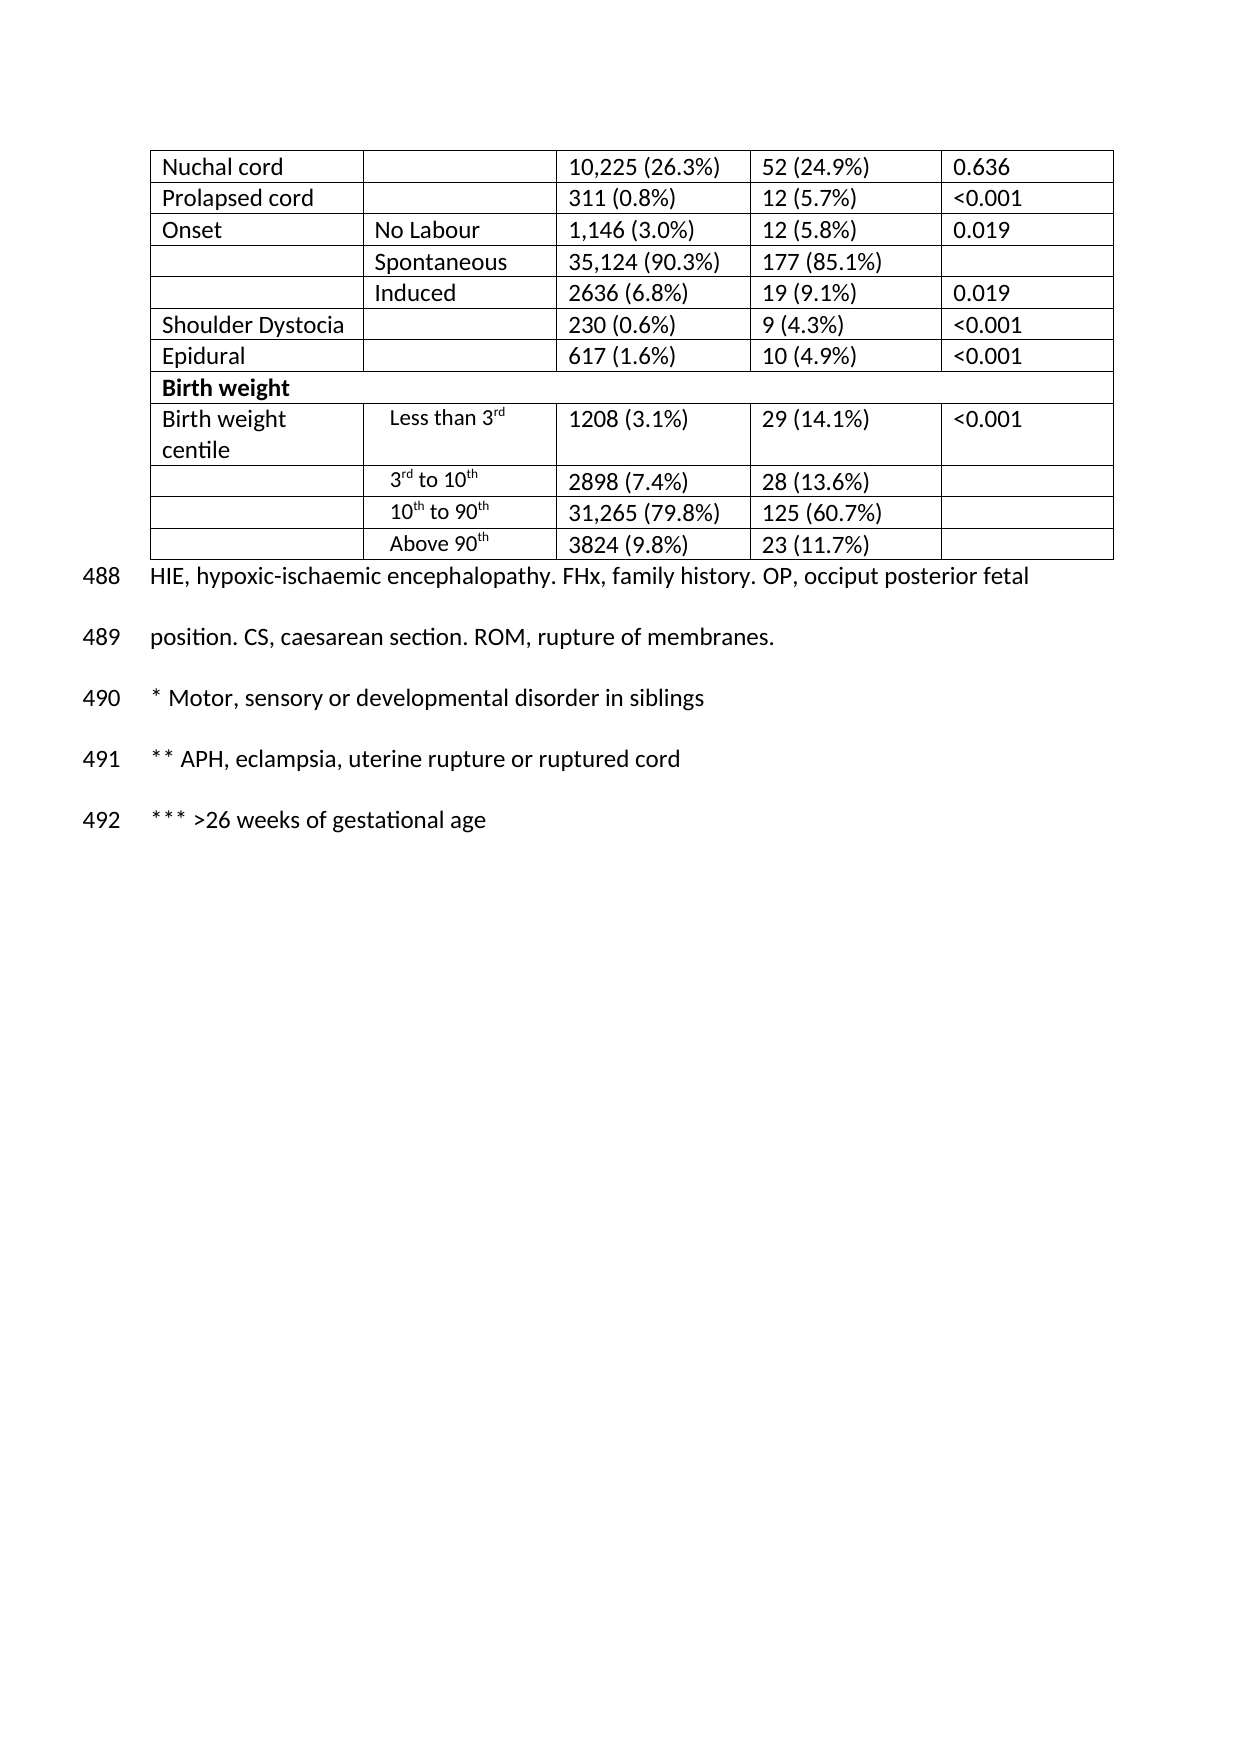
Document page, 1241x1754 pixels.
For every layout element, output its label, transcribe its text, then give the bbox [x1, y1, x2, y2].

table_cell 29 (14.1%) [751, 404, 941, 464]
table_cell <0.001 [942, 183, 1113, 213]
table_cell 12 (5.8%) [751, 214, 941, 245]
table_cell 10th to 90th [364, 497, 556, 528]
table_cell [364, 309, 556, 339]
table_cell 52 (24.9%) [751, 151, 941, 182]
table_cell [151, 529, 363, 559]
table_cell 1,146 (3.0%) [557, 214, 750, 245]
table_cell [151, 246, 363, 276]
table_cell [151, 497, 363, 528]
table_cell Birth weight [151, 372, 1113, 402]
table_cell [151, 466, 363, 496]
table_cell [942, 497, 1113, 528]
table_cell 23 (11.7%) [751, 529, 941, 559]
table_cell 311 (0.8%) [557, 183, 750, 213]
table_cell <0.001 [942, 309, 1113, 339]
table_cell 10 (4.9%) [751, 340, 941, 371]
table_cell [364, 340, 556, 371]
table_cell 0.019 [942, 214, 1113, 245]
table_cell <0.001 [942, 404, 1113, 464]
table_cell 35,124 (90.3%) [557, 246, 750, 276]
table_cell 1208 (3.1%) [557, 404, 750, 464]
table_cell Shoulder Dystocia [151, 309, 363, 339]
table_cell Above 90th [364, 529, 556, 559]
table_cell 177 (85.1%) [751, 246, 941, 276]
table_cell 230 (0.6%) [557, 309, 750, 339]
table_cell Onset [151, 214, 363, 245]
table_cell 617 (1.6%) [557, 340, 750, 371]
text * Motor, sensory or developmental disorder in siblings [150, 682, 1090, 713]
table_cell 0.019 [942, 277, 1113, 308]
table_cell [942, 466, 1113, 496]
text *** >26 weeks of gestational age [150, 804, 1090, 835]
table_cell Nuchal cord [151, 151, 363, 182]
table_cell 0.636 [942, 151, 1113, 182]
table_cell No Labour [364, 214, 556, 245]
table_cell [151, 277, 363, 308]
table_cell Prolapsed cord [151, 183, 363, 213]
table_cell [364, 183, 556, 213]
table_cell 10,225 (26.3%) [557, 151, 750, 182]
table_cell 9 (4.3%) [751, 309, 941, 339]
table_cell Spontaneous [364, 246, 556, 276]
table_cell Induced [364, 277, 556, 308]
text HIE, hypoxic-ischaemic encephalopathy. FHx, family history. OP, occiput posterior fetal position. CS, caesarean section. ROM, rupture of membranes. [150, 560, 1090, 652]
table_cell 3824 (9.8%) [557, 529, 750, 559]
table_cell Less than 3rd [364, 404, 556, 464]
table_cell Epidural [151, 340, 363, 371]
text ** APH, eclampsia, uterine rupture or ruptured cord [150, 743, 1090, 774]
table_cell 12 (5.7%) [751, 183, 941, 213]
table_cell 3rd to 10th [364, 466, 556, 496]
table_cell 28 (13.6%) [751, 466, 941, 496]
table_cell 19 (9.1%) [751, 277, 941, 308]
table_cell 2898 (7.4%) [557, 466, 750, 496]
table_cell Birth weight centile [151, 404, 363, 464]
table_cell [942, 529, 1113, 559]
table_cell 2636 (6.8%) [557, 277, 750, 308]
table_cell [942, 246, 1113, 276]
table_cell 31,265 (79.8%) [557, 497, 750, 528]
table_cell [364, 151, 556, 182]
table_cell <0.001 [942, 340, 1113, 371]
table_cell 125 (60.7%) [751, 497, 941, 528]
